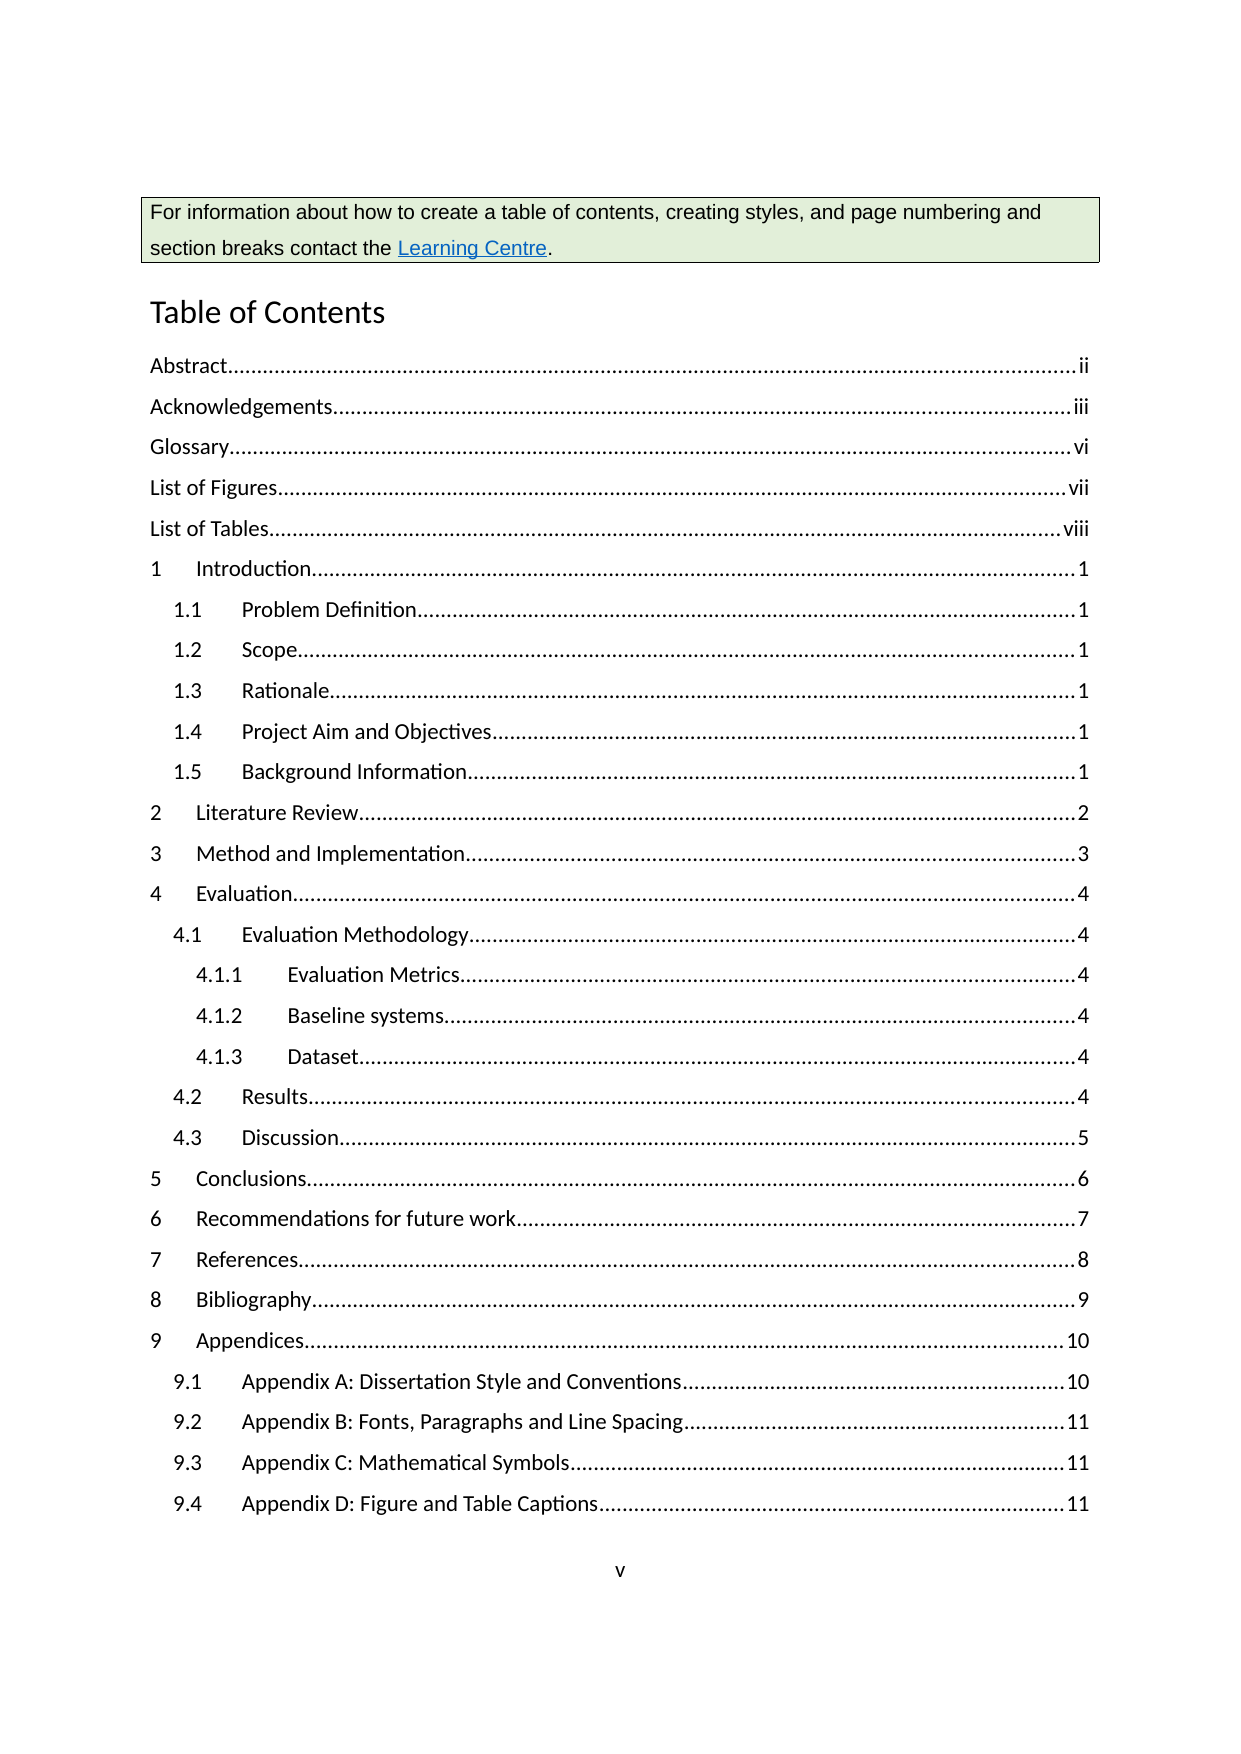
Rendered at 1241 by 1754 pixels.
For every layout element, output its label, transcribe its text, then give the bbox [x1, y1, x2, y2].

text For information about how to create a table of contents, creating styles, and page numbering and section breaks contact the Learning Centre. [142, 198, 1099, 262]
